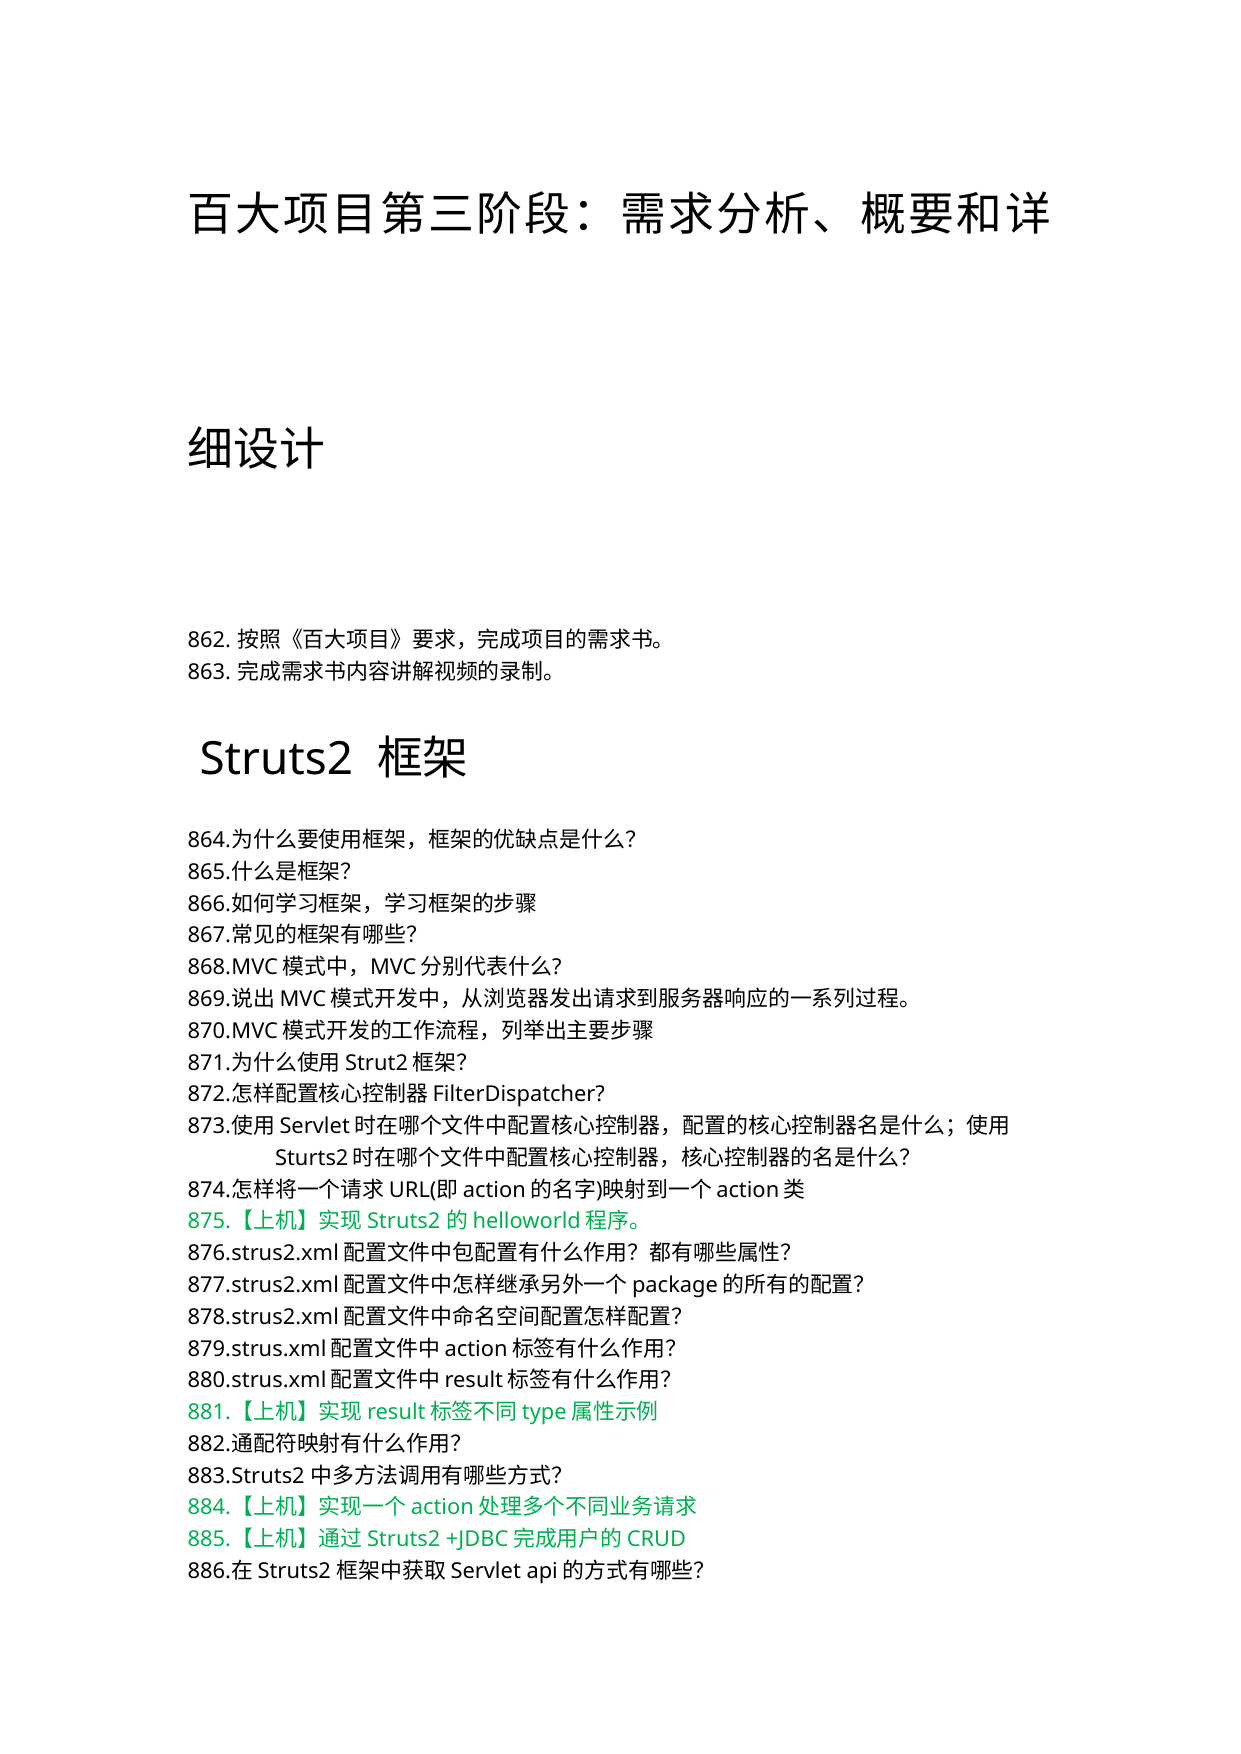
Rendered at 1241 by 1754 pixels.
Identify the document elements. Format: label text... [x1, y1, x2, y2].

list strus.xml配置文件中result标签有什么作用？ [187, 1362, 1053, 1394]
list 【上机】实现Struts2 的helloworld程序。 [187, 1203, 1053, 1235]
list 什么是框架？ [187, 854, 1053, 886]
list 怎样配置核心控制器FilterDispatcher? [187, 1076, 1053, 1108]
subtitle 百大项目第三阶段：需求分析、概要和详细设计 [187, 162, 1053, 494]
list 为什么要使用框架，框架的优缺点是什么？ [187, 822, 1053, 854]
subtitle Struts2 框架 [199, 721, 1053, 788]
list strus2.xml配置文件中怎样继承另外一个package的所有的配置？ [187, 1267, 1053, 1299]
list 通配符映射有什么作用？ [187, 1426, 1053, 1458]
list 说出MVC模式开发中，从浏览器发出请求到服务器响应的一系列过程。 [187, 981, 1053, 1013]
list 怎样将一个请求URL(即action的名字)映射到一个action类 [187, 1172, 1053, 1203]
list 常见的框架有哪些？ [187, 917, 1053, 949]
list 【上机】实现一个action处理多个不同业务请求 [187, 1489, 1053, 1521]
list 按照《百大项目》要求，完成项目的需求书。 [187, 622, 1053, 654]
list 为什么使用Strut2框架？ [187, 1044, 1053, 1076]
list MVC模式中，MVC分别代表什么? [187, 949, 1053, 981]
list 完成需求书内容讲解视频的录制。 [187, 654, 1053, 686]
list Struts2 中多方法调用有哪些方式？ [187, 1458, 1053, 1489]
list 在Struts2 框架中获取Servlet api的方式有哪些？ [187, 1553, 1053, 1585]
list MVC模式开发的工作流程，列举出主要步骤 [187, 1013, 1053, 1044]
list 【上机】实现result标签不同type属性示例 [187, 1394, 1053, 1426]
list strus.xml配置文件中action标签有什么作用？ [187, 1331, 1053, 1362]
list strus2.xml配置文件中包配置有什么作用？都有哪些属性？ [187, 1235, 1053, 1267]
list 如何学习框架，学习框架的步骤 [187, 886, 1053, 917]
list 使用Servlet时在哪个文件中配置核心控制器，配置的核心控制器名是什么；使用 Sturts2时在哪个文件中配置核心控制器，核心控制器的名是什么？ [187, 1108, 1053, 1172]
list 【上机】通过Struts2 +JDBC完成用户的CRUD [187, 1521, 1053, 1553]
list strus2.xml配置文件中命名空间配置怎样配置？ [187, 1299, 1053, 1331]
